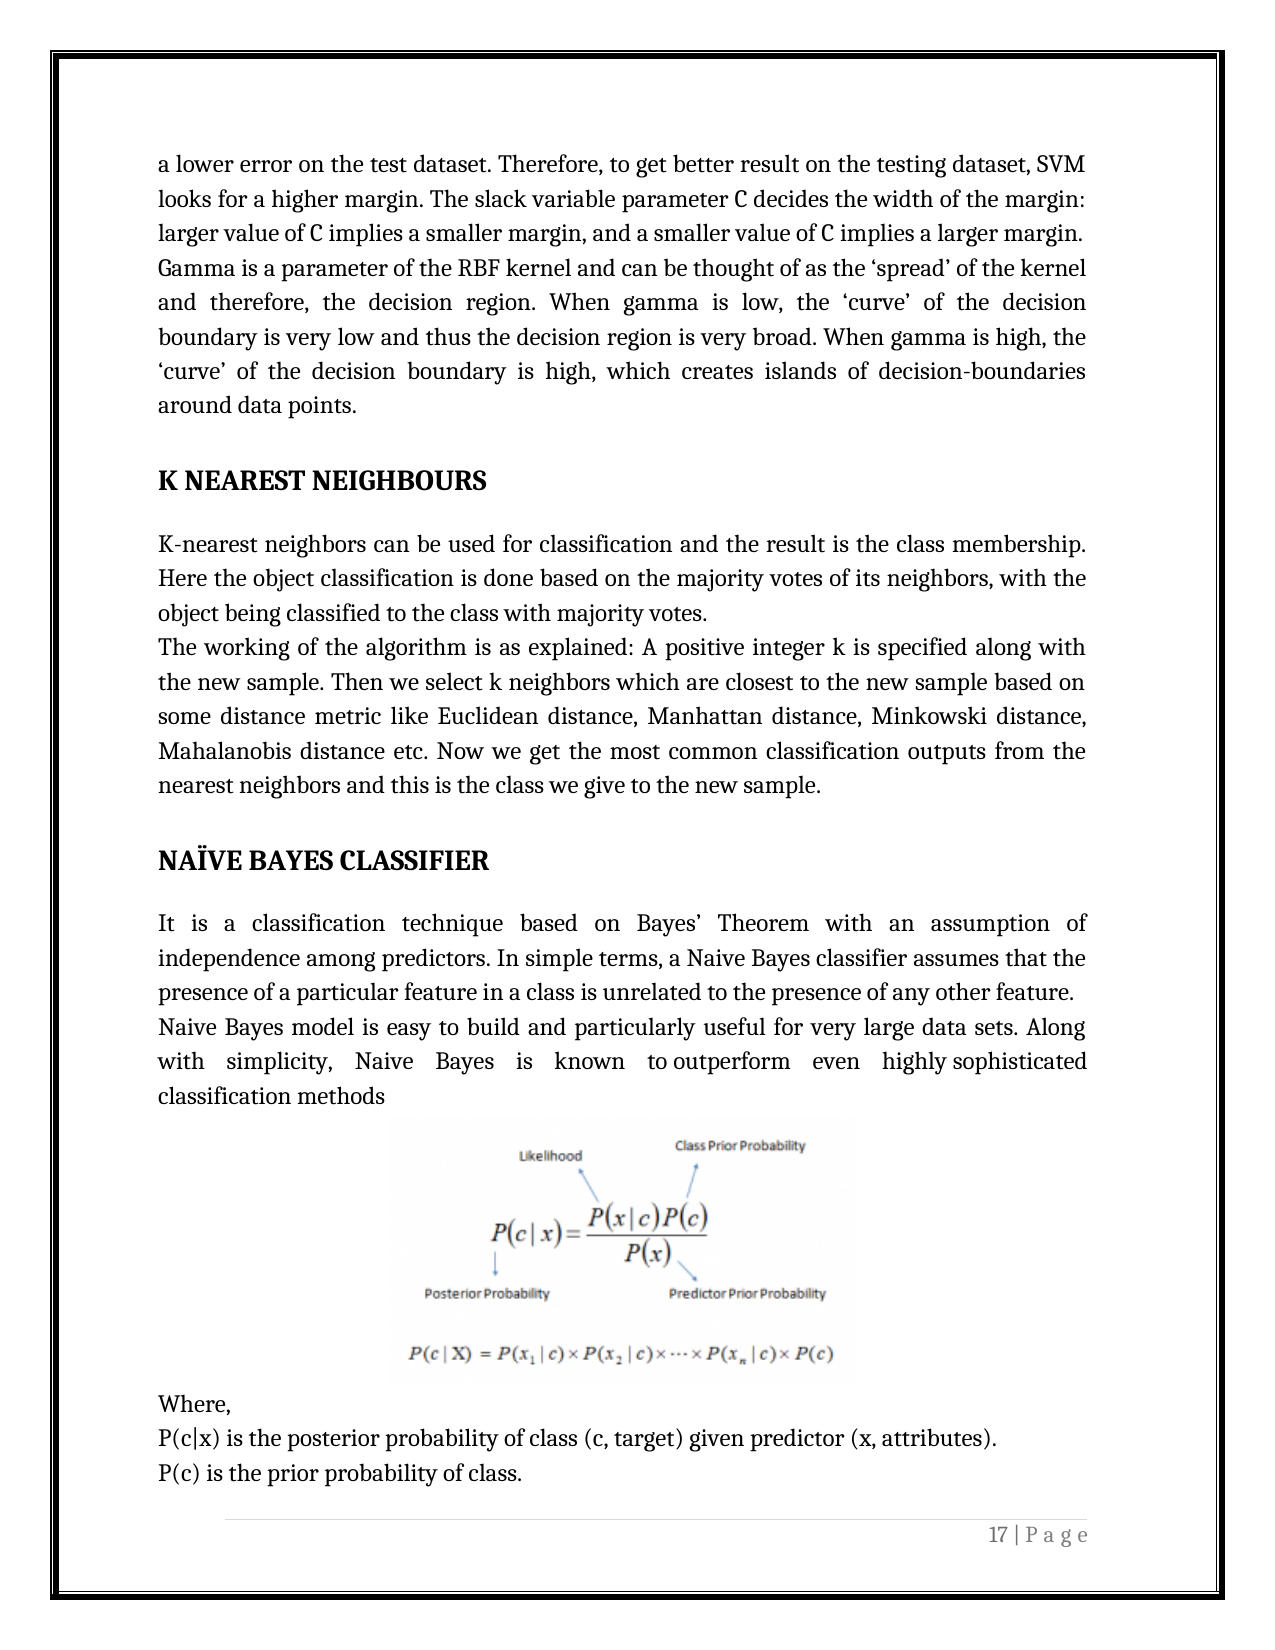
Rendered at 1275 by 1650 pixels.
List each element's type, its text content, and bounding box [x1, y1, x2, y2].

list Naive Bayes model is easy to build and particularly useful for very large data sets. Along with simplicity, Naive Bayes is known to outperform even highly sophisticated classification methods [158, 1013, 1087, 1111]
list The working of the algorithm is as explained: A positive integer k is specified along with the new sample. Then we select k neighbors which are closest to the new sample based on some distance metric like Euclidean distance, Manhattan distance, Minkowski distance, Mahalanobis distance etc. Now we get the most common classification outputs from the nearest neighbors and this is the class we give to the new sample. [158, 633, 1087, 800]
list Gamma is a parameter of the RBF kernel and can be thought of as the ‘spread’ of the kernel and therefore, the decision region. When gamma is low, the ‘curve’ of the decision boundary is very low and thus the decision region is very broad. When gamma is high, the ‘curve’ of the decision boundary is high, which creates islands of decision-boundaries around data points. [158, 253, 1087, 420]
list P(c) is the prior probability of class. [158, 1459, 1087, 1487]
list Where, [158, 1390, 1087, 1418]
list It is a classification technique based on Bayes’ Theorem with an assumption of independence among predictors. In simple terms, a Naive Bayes classifier assumes that the presence of a particular feature in a class is unrelated to the presence of any other feature. [158, 909, 1087, 1007]
subtitle K NEAREST NEIGHBOURS [158, 464, 1087, 498]
subtitle NAÏVE BAYES CLASSIFIER [158, 844, 1087, 878]
picture [388, 1116, 858, 1385]
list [158, 150, 1087, 248]
list P(c|x) is the posterior probability of class (c, target) given predictor (x, attributes). [158, 1424, 1087, 1453]
list K-nearest neighbors can be used for classification and the result is the class membership. Here the object classification is done based on the majority votes of its neighbors, with the object being classified to the class with majority votes. [158, 530, 1087, 627]
